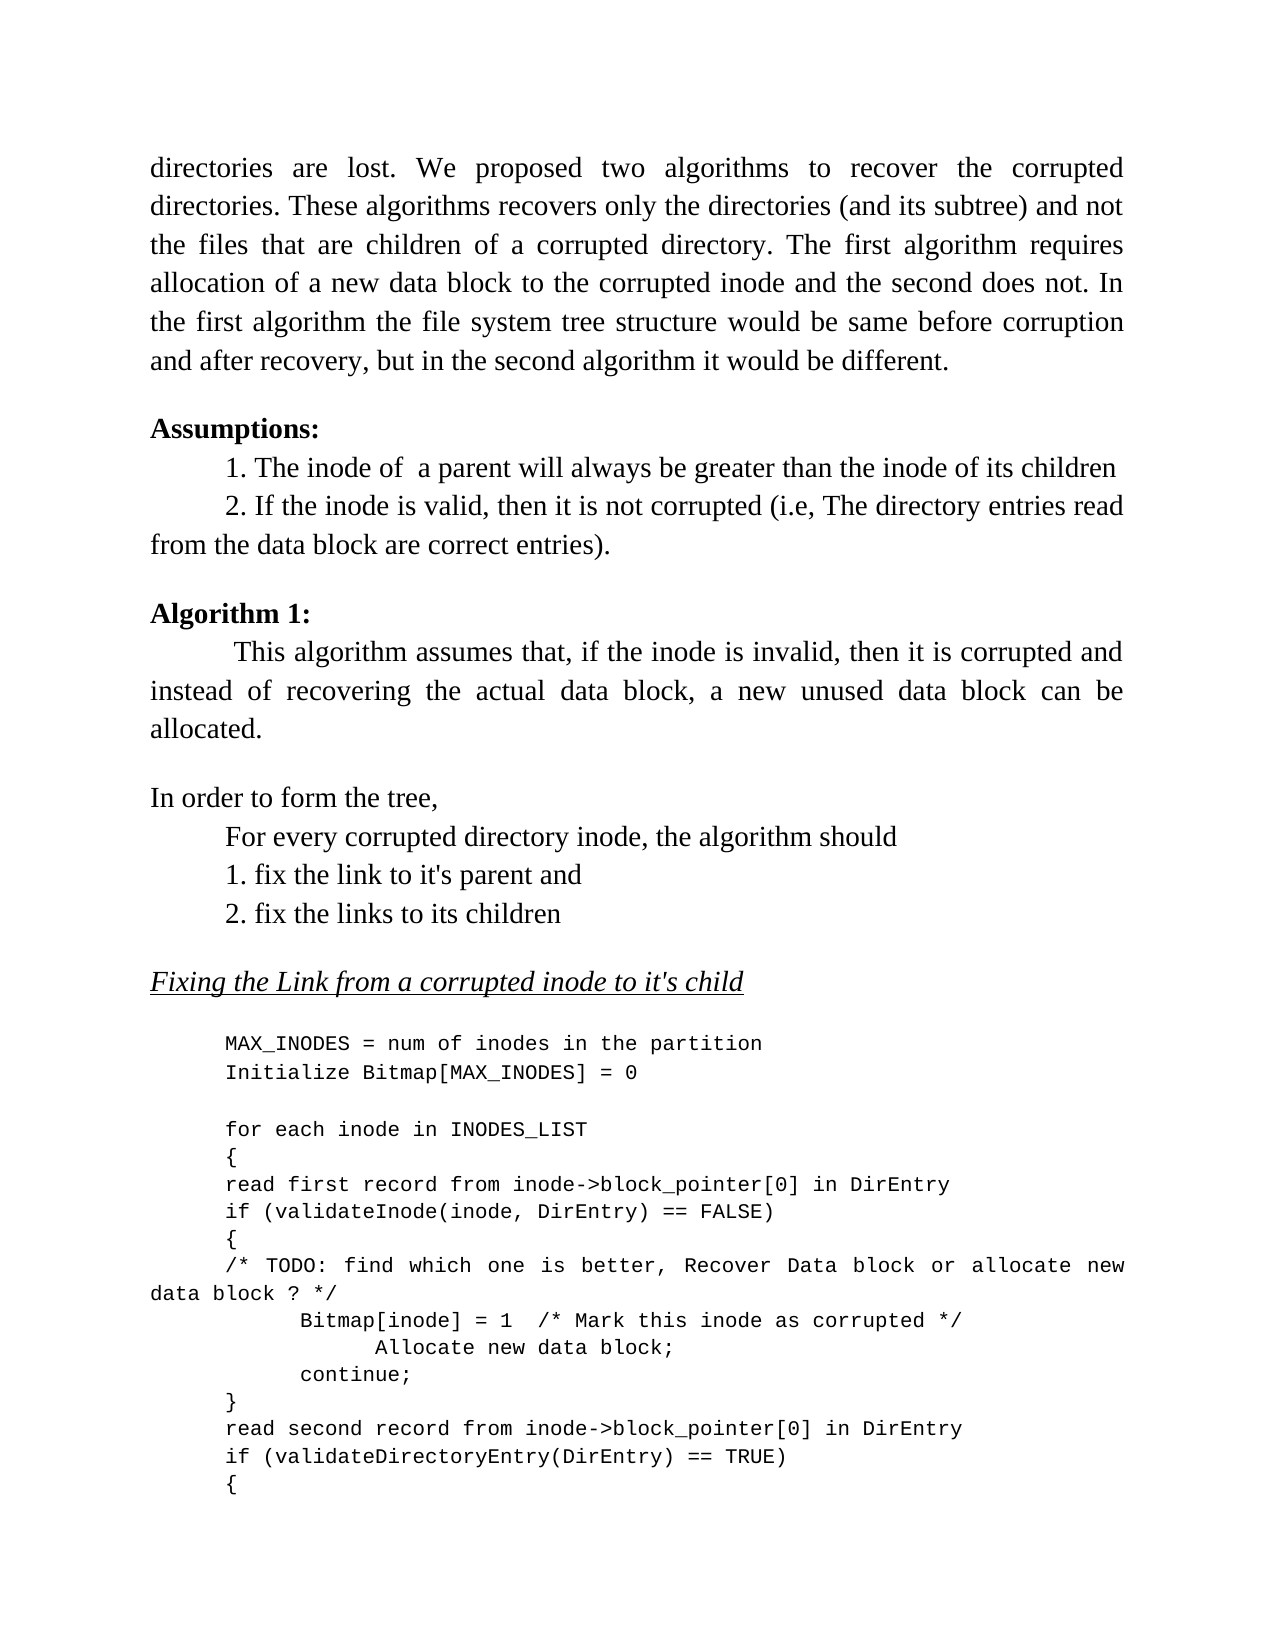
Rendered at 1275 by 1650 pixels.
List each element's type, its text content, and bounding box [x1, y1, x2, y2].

text Fixing the Link from a corrupted inode to it's child [150, 964, 1125, 998]
text Allocate new data block; [150, 1337, 1125, 1361]
text This algorithm assumes that, if the inode is invalid, then it is corrupted and instead of recovering the actual data block, a new unused data block can be allocated. [150, 634, 1125, 745]
text /* TODO: find which one is better, Recover Data block or allocate new data block ? */ [150, 1255, 1125, 1306]
text if (validateInode(inode, DirEntry) == FALSE) [150, 1201, 1125, 1224]
text Initialize Bitmap[MAX_INODES] = 0 [150, 1062, 1125, 1086]
text } [150, 1391, 1125, 1415]
text Bitmap[inode] = 1 /* Mark this inode as corrupted */ [150, 1310, 1125, 1333]
text 1. fix the link to it's parent and [150, 857, 1125, 891]
text 1. The inode of a parent will always be greater than the inode of its children [150, 450, 1125, 483]
text read second record from inode->block_pointer[0] in DirEntry [150, 1418, 1125, 1442]
text For every corrupted directory inode, the algorithm should [150, 819, 1125, 852]
text { [150, 1228, 1125, 1252]
text MAX_INODES = num of inodes in the partition [150, 1033, 1125, 1057]
text Assumptions: [150, 411, 1125, 445]
text read first record from inode->block_pointer[0] in DirEntry [150, 1174, 1125, 1197]
text if (validateDirectoryEntry(DirEntry) == TRUE) [150, 1446, 1125, 1469]
text 2. If the inode is valid, then it is not corrupted (i.e, The directory entries read from the data block are correct entries). [150, 488, 1125, 561]
text In order to form the tree, [150, 780, 1125, 814]
text 2. fix the links to its children [150, 896, 1125, 929]
text { [150, 1147, 1125, 1170]
text { [150, 1473, 1125, 1496]
text for each inode in INODES_LIST [150, 1119, 1125, 1143]
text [150, 150, 1125, 376]
text Algorithm 1: [150, 596, 1125, 629]
text continue; [150, 1364, 1125, 1388]
